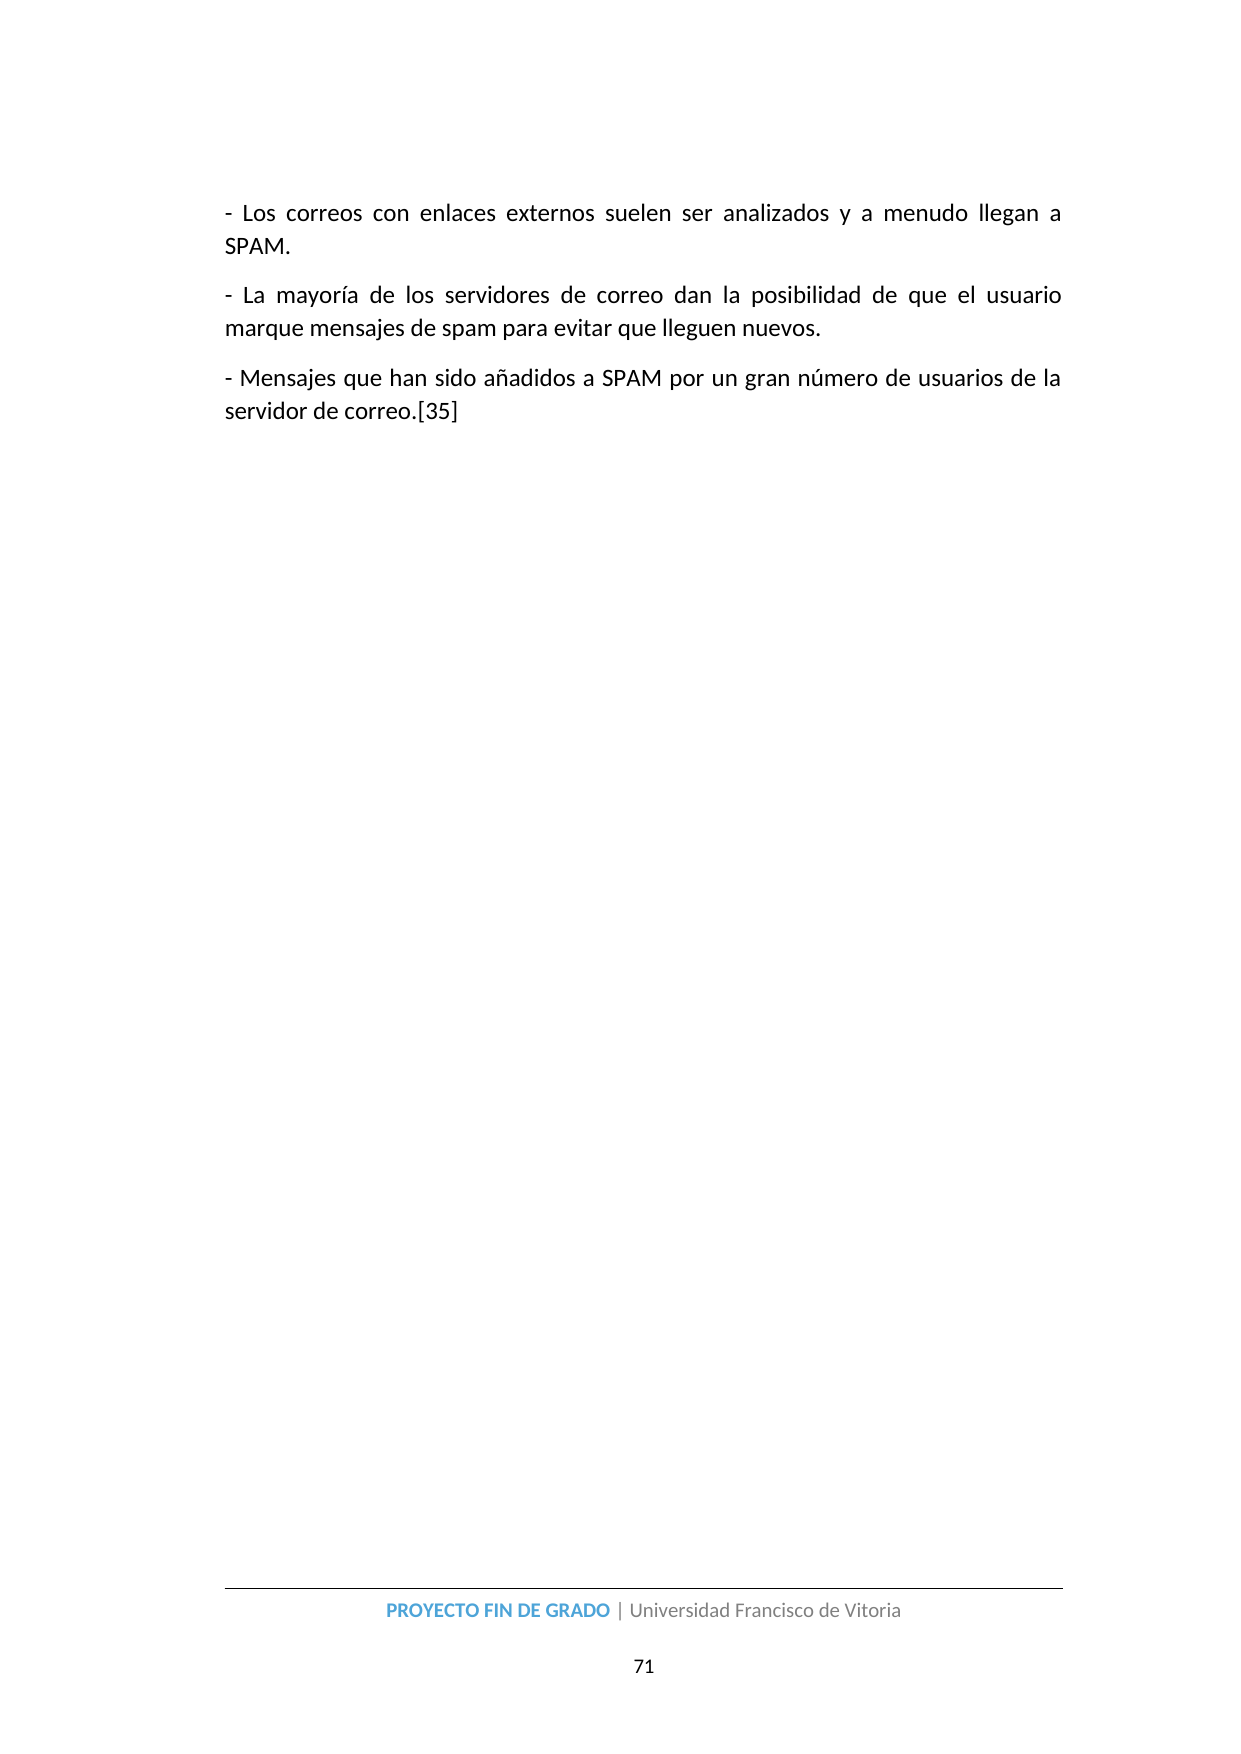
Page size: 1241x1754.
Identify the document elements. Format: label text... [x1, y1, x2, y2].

text - Mensajes que han sido añadidos a SPAM por un gran número de usuarios de la servidor de correo.[35] [224, 362, 1063, 426]
text - La mayoría de los servidores de correo dan la posibilidad de que el usuario marque mensajes de spam para evitar que lleguen nuevos. [224, 280, 1063, 343]
text - Los correos con enlaces externos suelen ser analizados y a menudo llegan a SPAM. [224, 197, 1063, 261]
